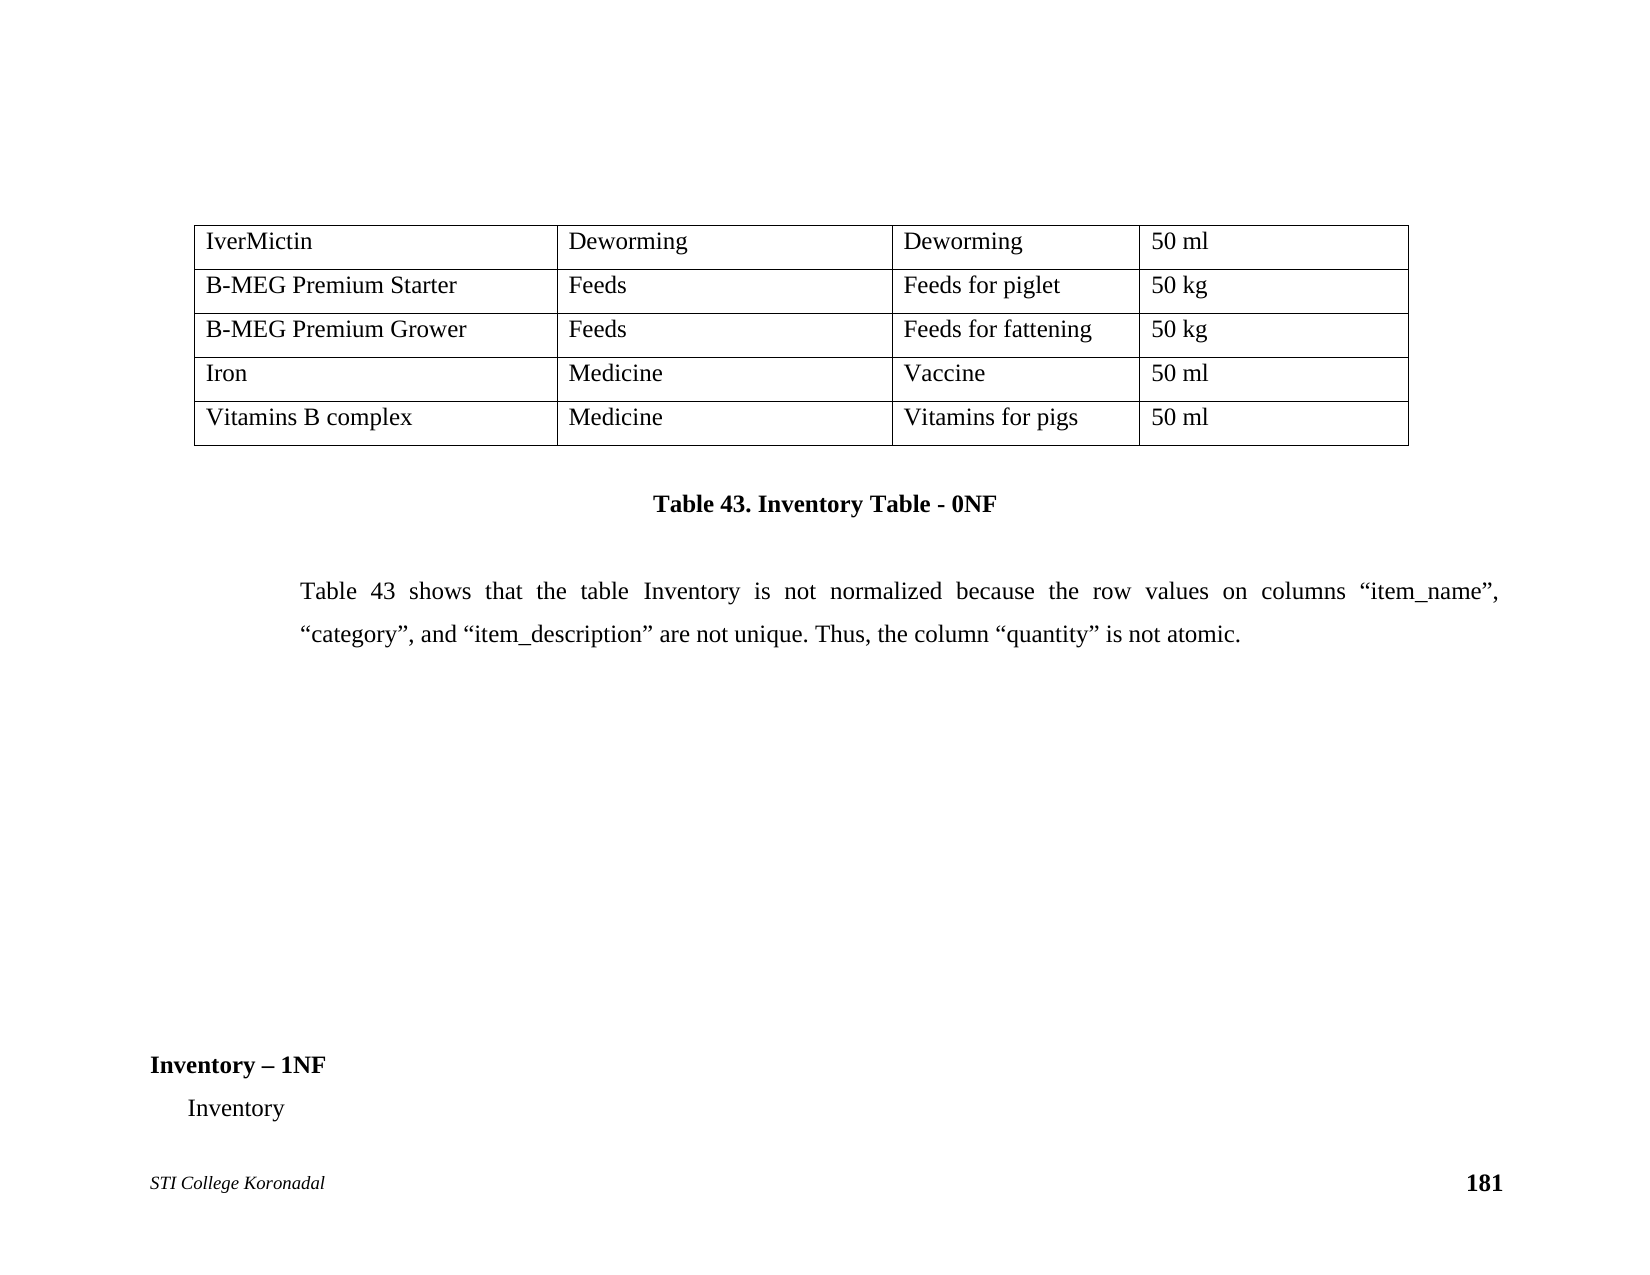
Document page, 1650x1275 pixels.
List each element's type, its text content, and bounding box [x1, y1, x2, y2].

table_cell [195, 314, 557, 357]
text Table 43 shows that the table Inventory is not normalized because the row values on columns “item_name”, “category”, and “item_description” are not unique. Thus, the column “quantity” is not atomic. [300, 576, 1500, 648]
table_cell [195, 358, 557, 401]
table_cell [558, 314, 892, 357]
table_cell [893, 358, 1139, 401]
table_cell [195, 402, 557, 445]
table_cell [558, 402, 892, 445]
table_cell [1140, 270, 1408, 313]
text Inventory – 1NF [150, 1050, 1500, 1079]
text Table 43. Inventory Table - 0NF [150, 489, 1500, 518]
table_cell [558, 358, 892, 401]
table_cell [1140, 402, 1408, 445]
text Inventory [150, 1093, 1500, 1122]
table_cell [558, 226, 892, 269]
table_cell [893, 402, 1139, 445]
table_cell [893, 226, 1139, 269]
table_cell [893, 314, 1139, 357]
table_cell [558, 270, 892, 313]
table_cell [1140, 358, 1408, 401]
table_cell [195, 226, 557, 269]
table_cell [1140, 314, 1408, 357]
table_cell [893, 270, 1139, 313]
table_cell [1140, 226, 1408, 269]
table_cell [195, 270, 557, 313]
